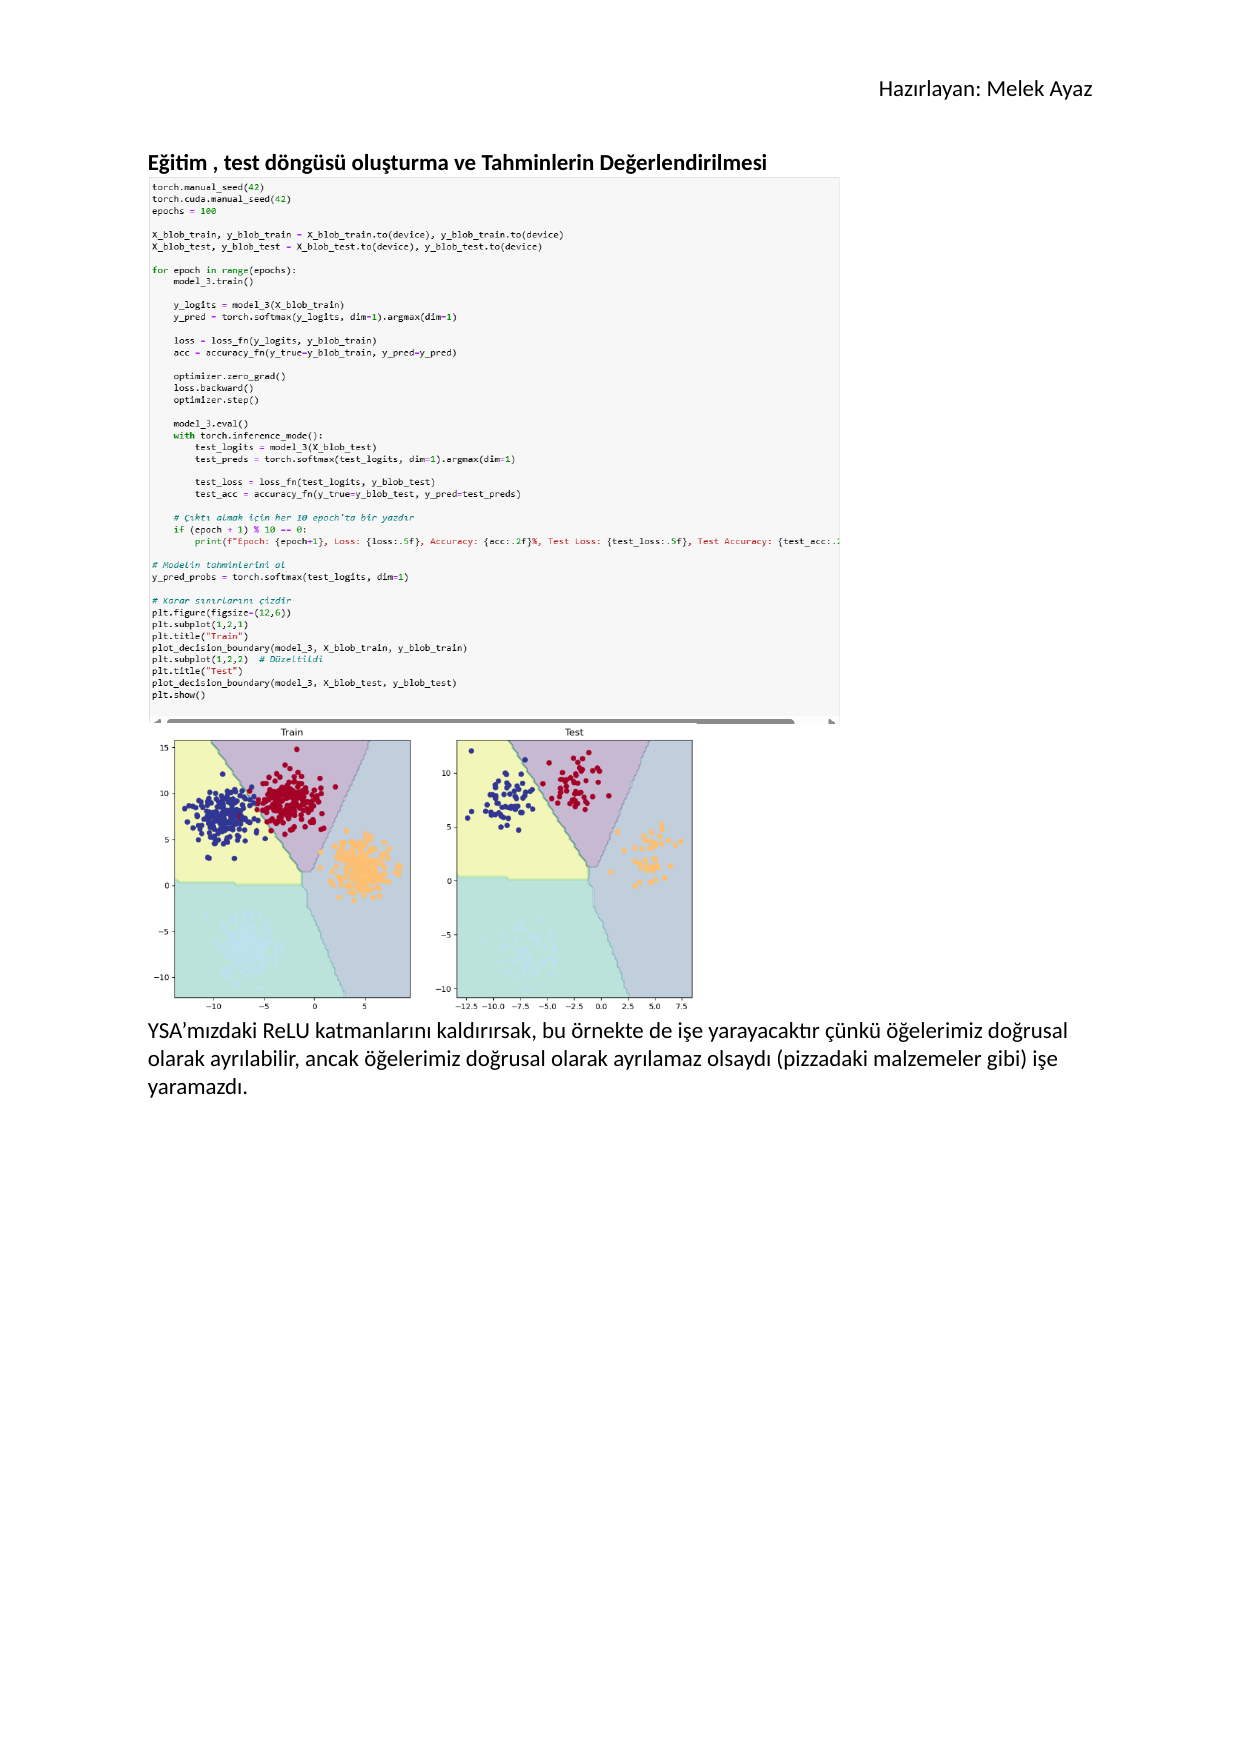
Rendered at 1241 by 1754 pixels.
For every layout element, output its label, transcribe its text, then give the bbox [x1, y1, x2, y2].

text YSA’mızdaki ReLU katmanlarını kaldırırsak, bu örnekte de işe yarayacaktır çünkü öğelerimiz doğrusal olarak ayrılabilir, ancak öğelerimiz doğrusal olarak ayrılamaz olsaydı (pizzadaki malzemeler gibi) işe yaramazdı. [148, 1016, 1092, 1100]
picture [147, 175, 840, 1016]
text Eğitim , test döngüsü oluşturma ve Tahminlerin Değerlendirilmesi [148, 148, 1092, 176]
